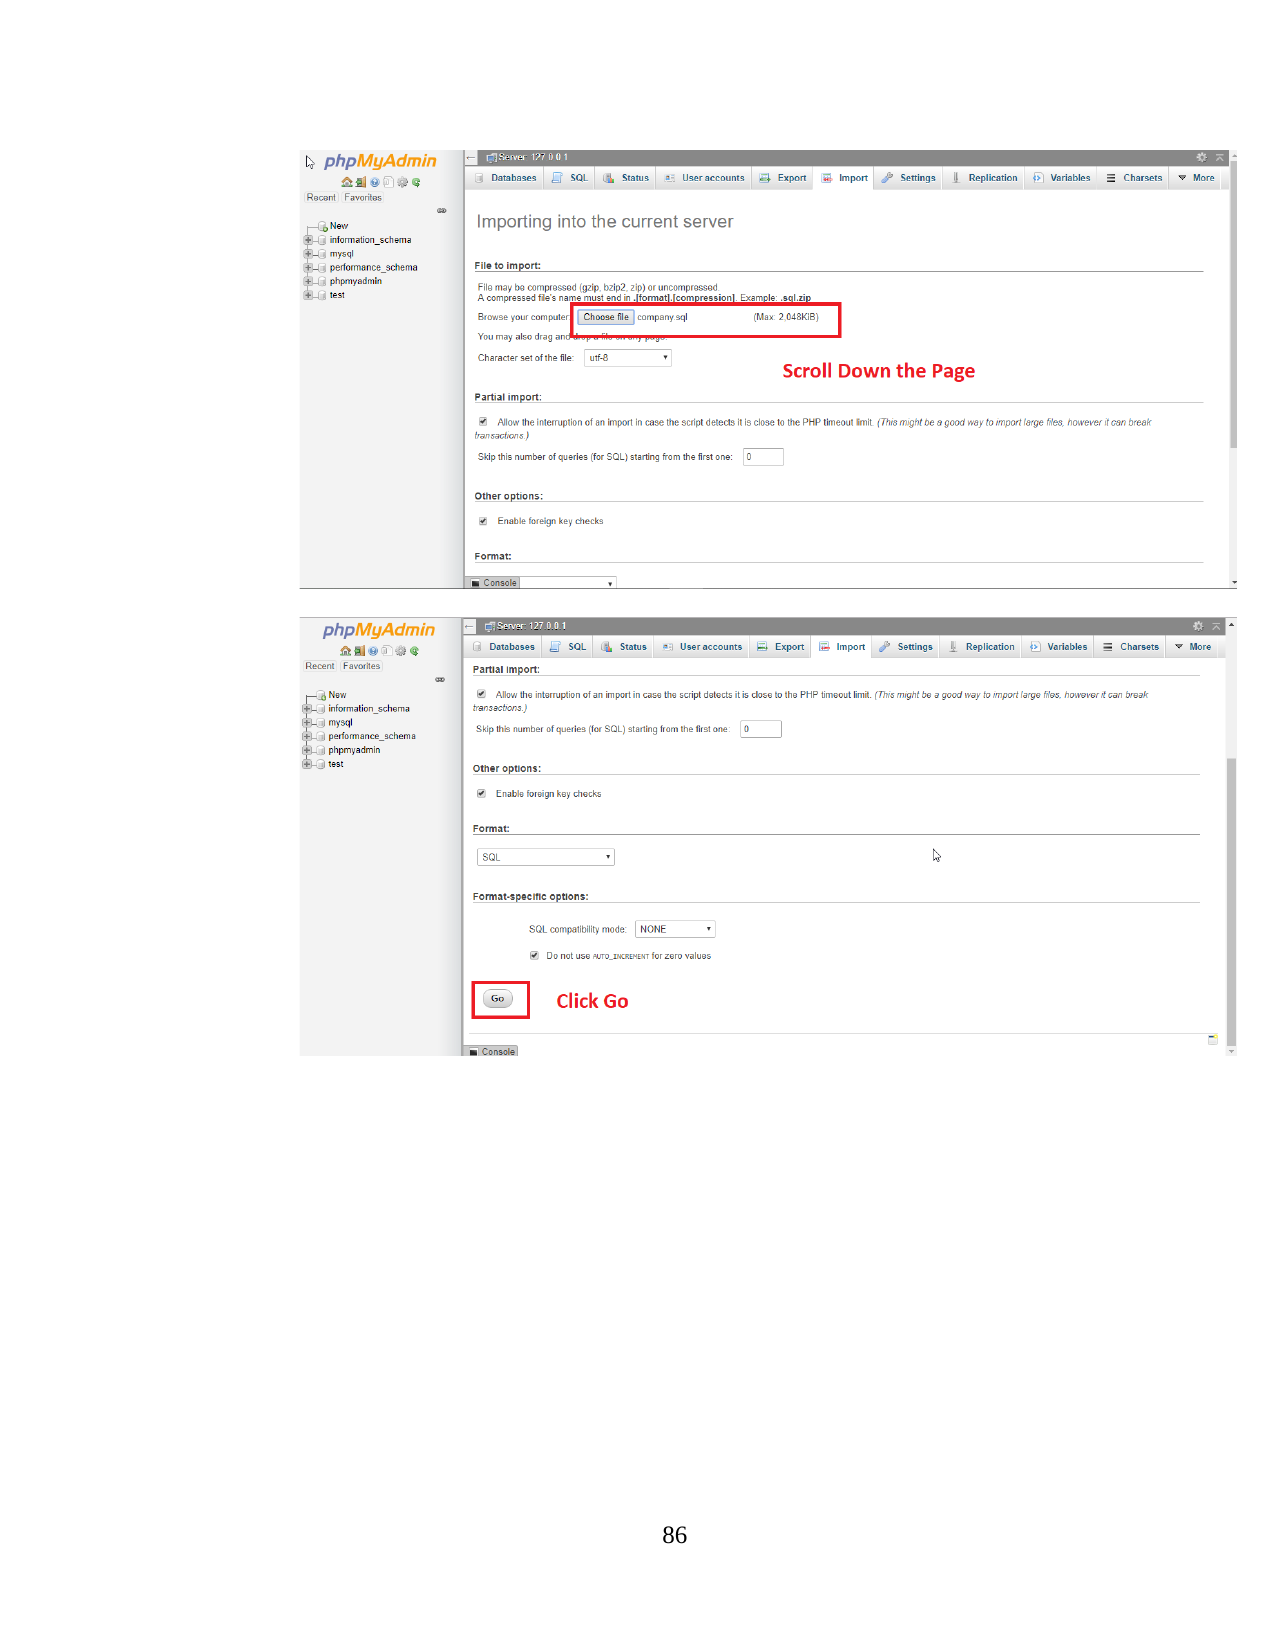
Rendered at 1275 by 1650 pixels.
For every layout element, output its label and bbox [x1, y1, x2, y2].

picture [299, 617, 1237, 1056]
picture [299, 150, 1237, 589]
